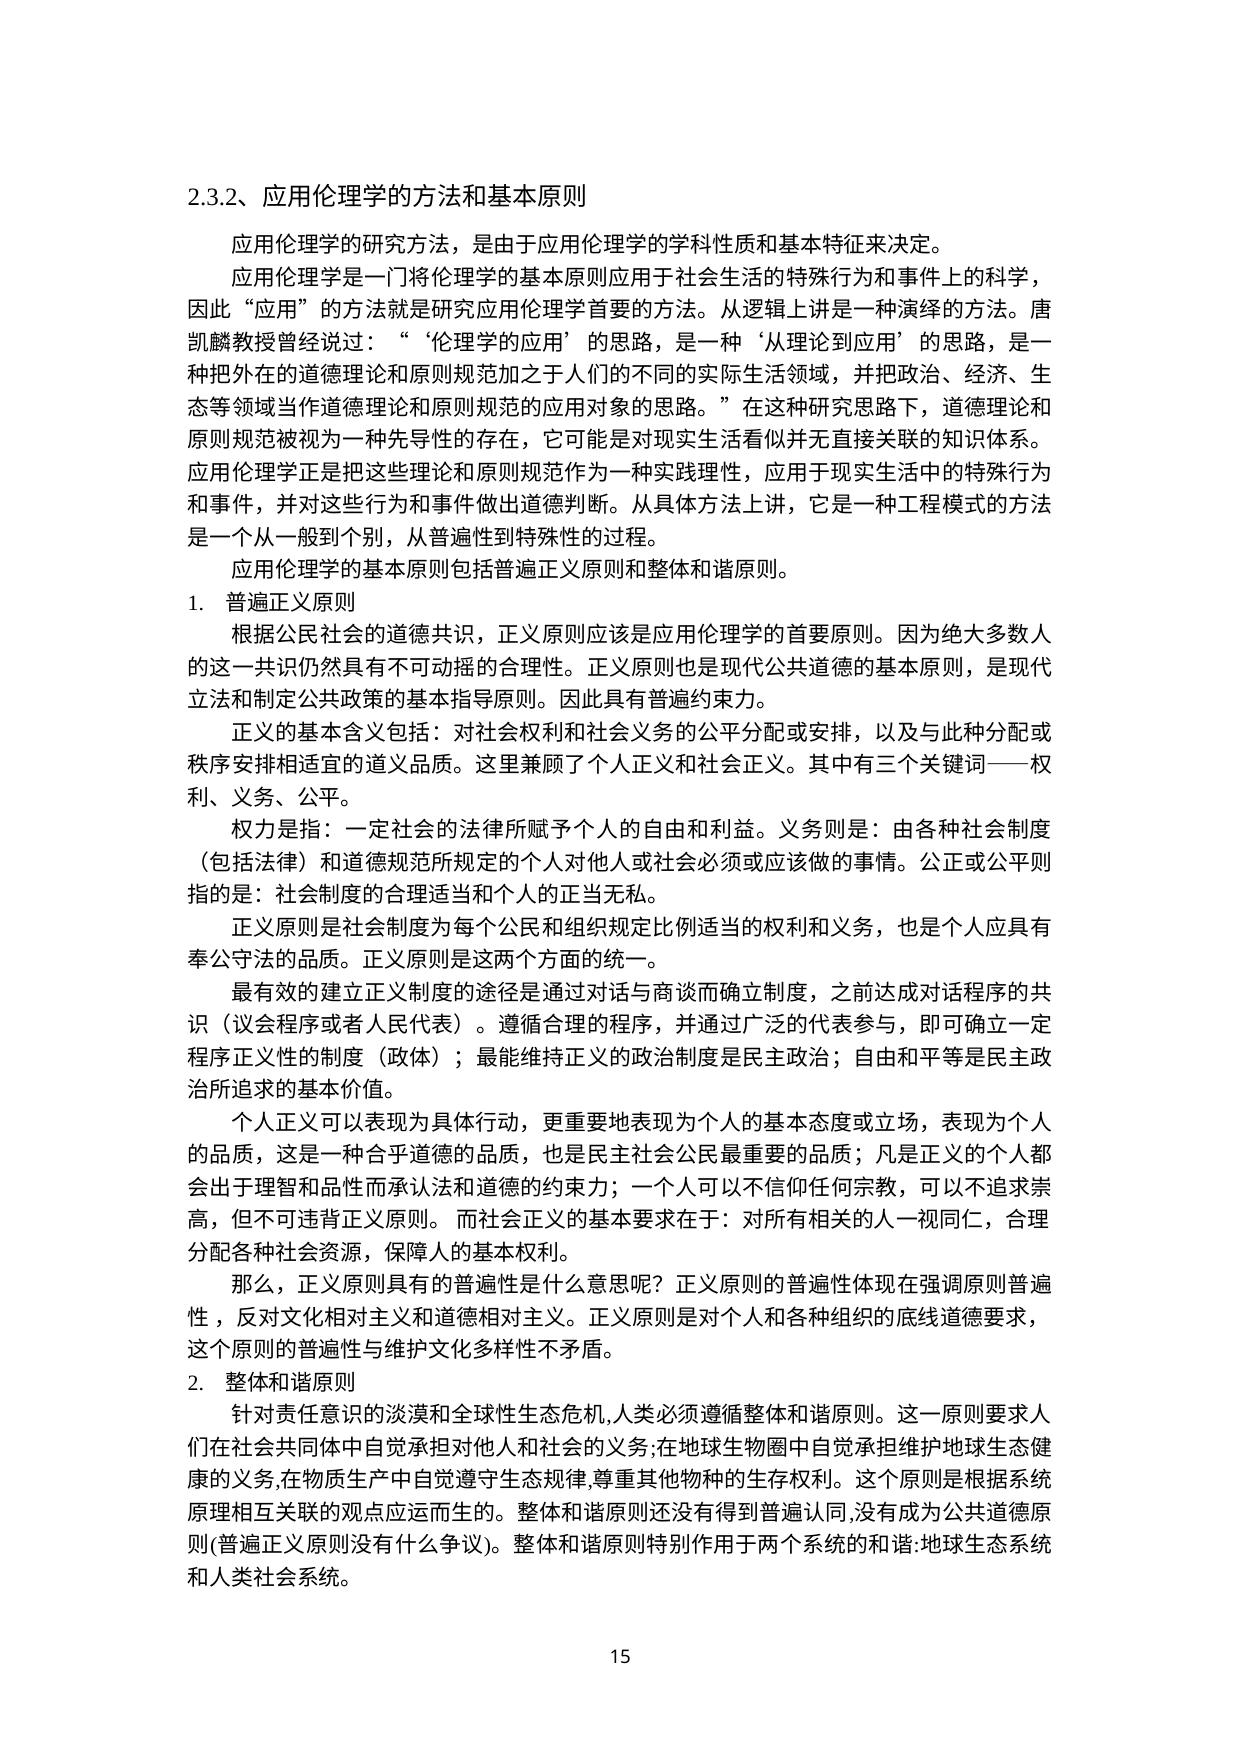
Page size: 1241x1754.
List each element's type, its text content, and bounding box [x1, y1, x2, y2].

text 应用伦理学的研究方法，是由于应用伦理学的学科性质和基本特征来决定。 [187, 227, 1053, 259]
text 权力是指：一定社会的法律所赋予个人的自由和利益。义务则是：由各种社会制度（包括法律）和道德规范所规定的个人对他人或社会必须或应该做的事情。公正或公平则指的是：社会制度的合理适当和个人的正当无私。 [187, 812, 1053, 909]
text 正义原则是社会制度为每个公民和组织规定比例适当的权利和义务，也是个人应具有奉公守法的品质。正义原则是这两个方面的统一。 [187, 909, 1053, 974]
text 最有效的建立正义制度的途径是通过对话与商谈而确立制度，之前达成对话程序的共识（议会程序或者人民代表）。遵循合理的程序，并通过广泛的代表参与，即可确立一定程序正义性的制度（政体）；最能维持正义的政治制度是民主政治；自由和平等是民主政治所追求的基本价值。 [187, 974, 1053, 1104]
text 那么，正义原则具有的普遍性是什么意思呢？正义原则的普遍性体现在强调原则普遍性 ，反对文化相对主义和道德相对主义。正义原则是对个人和各种组织的底线道德要求，这个原则的普遍性与维护文化多样性不矛盾。 [187, 1267, 1053, 1364]
text 正义的基本含义包括：对社会权利和社会义务的公平分配或安排，以及与此种分配或秩序安排相适宜的道义品质。这里兼顾了个人正义和社会正义。其中有三个关键词——权利、义务、公平。 [187, 714, 1053, 812]
text 针对责任意识的淡漠和全球性生态危机,人类必须遵循整体和谐原则。这一原则要求人们在社会共同体中自觉承担对他人和社会的义务;在地球生物圈中自觉承担维护地球生态健康的义务,在物质生产中自觉遵守生态规律,尊重其他物种的生存权利。这个原则是根据系统原理相互关联的观点应运而生的。整体和谐原则还没有得到普遍认同,没有成为公共道德原则(普遍正义原则没有什么争议)。整体和谐原则特别作用于两个系统的和谐:地球生态系统和人类社会系统。 [187, 1397, 1053, 1592]
text 根据公民社会的道德共识，正义原则应该是应用伦理学的首要原则。因为绝大多数人的这一共识仍然具有不可动摇的合理性。正义原则也是现代公共道德的基本原则，是现代立法和制定公共政策的基本指导原则。因此具有普遍约束力。 [187, 617, 1053, 714]
text 个人正义可以表现为具体行动，更重要地表现为个人的基本态度或立场，表现为个人的品质，这是一种合乎道德的品质，也是民主社会公民最重要的品质；凡是正义的个人都会出于理智和品性而承认法和道德的约束力；一个人可以不信仰任何宗教，可以不追求崇高，但不可违背正义原则。 而社会正义的基本要求在于：对所有相关的人一视同仁，合理分配各种社会资源，保障人的基本权利。 [187, 1104, 1053, 1267]
list 整体和谐原则 [187, 1364, 1053, 1397]
text 应用伦理学是一门将伦理学的基本原则应用于社会生活的特殊行为和事件上的科学，因此“应用”的方法就是研究应用伦理学首要的方法。从逻辑上讲是一种演绎的方法。唐凯麟教授曾经说过：“‘伦理学的应用’的思路，是一种‘从理论到应用’的思路，是一种把外在的道德理论和原则规范加之于人们的不同的实际生活领域，并把政治、经济、生态等领域当作道德理论和原则规范的应用对象的思路。”在这种研究思路下，道德理论和原则规范被视为一种先导性的存在，它可能是对现实生活看似并无直接关联的知识体系。应用伦理学正是把这些理论和原则规范作为一种实践理性，应用于现实生活中的特殊行为和事件，并对这些行为和事件做出道德判断。从具体方法上讲，它是一种工程模式的方法，是一个从一般到个别，从普遍性到特殊性的过程。 [187, 259, 1053, 552]
list 普遍正义原则 [187, 584, 1053, 617]
text 2.3.2、应用伦理学的方法和基本原则 [187, 162, 1053, 227]
text 应用伦理学的基本原则包括普遍正义原则和整体和谐原则。 [187, 552, 1053, 584]
